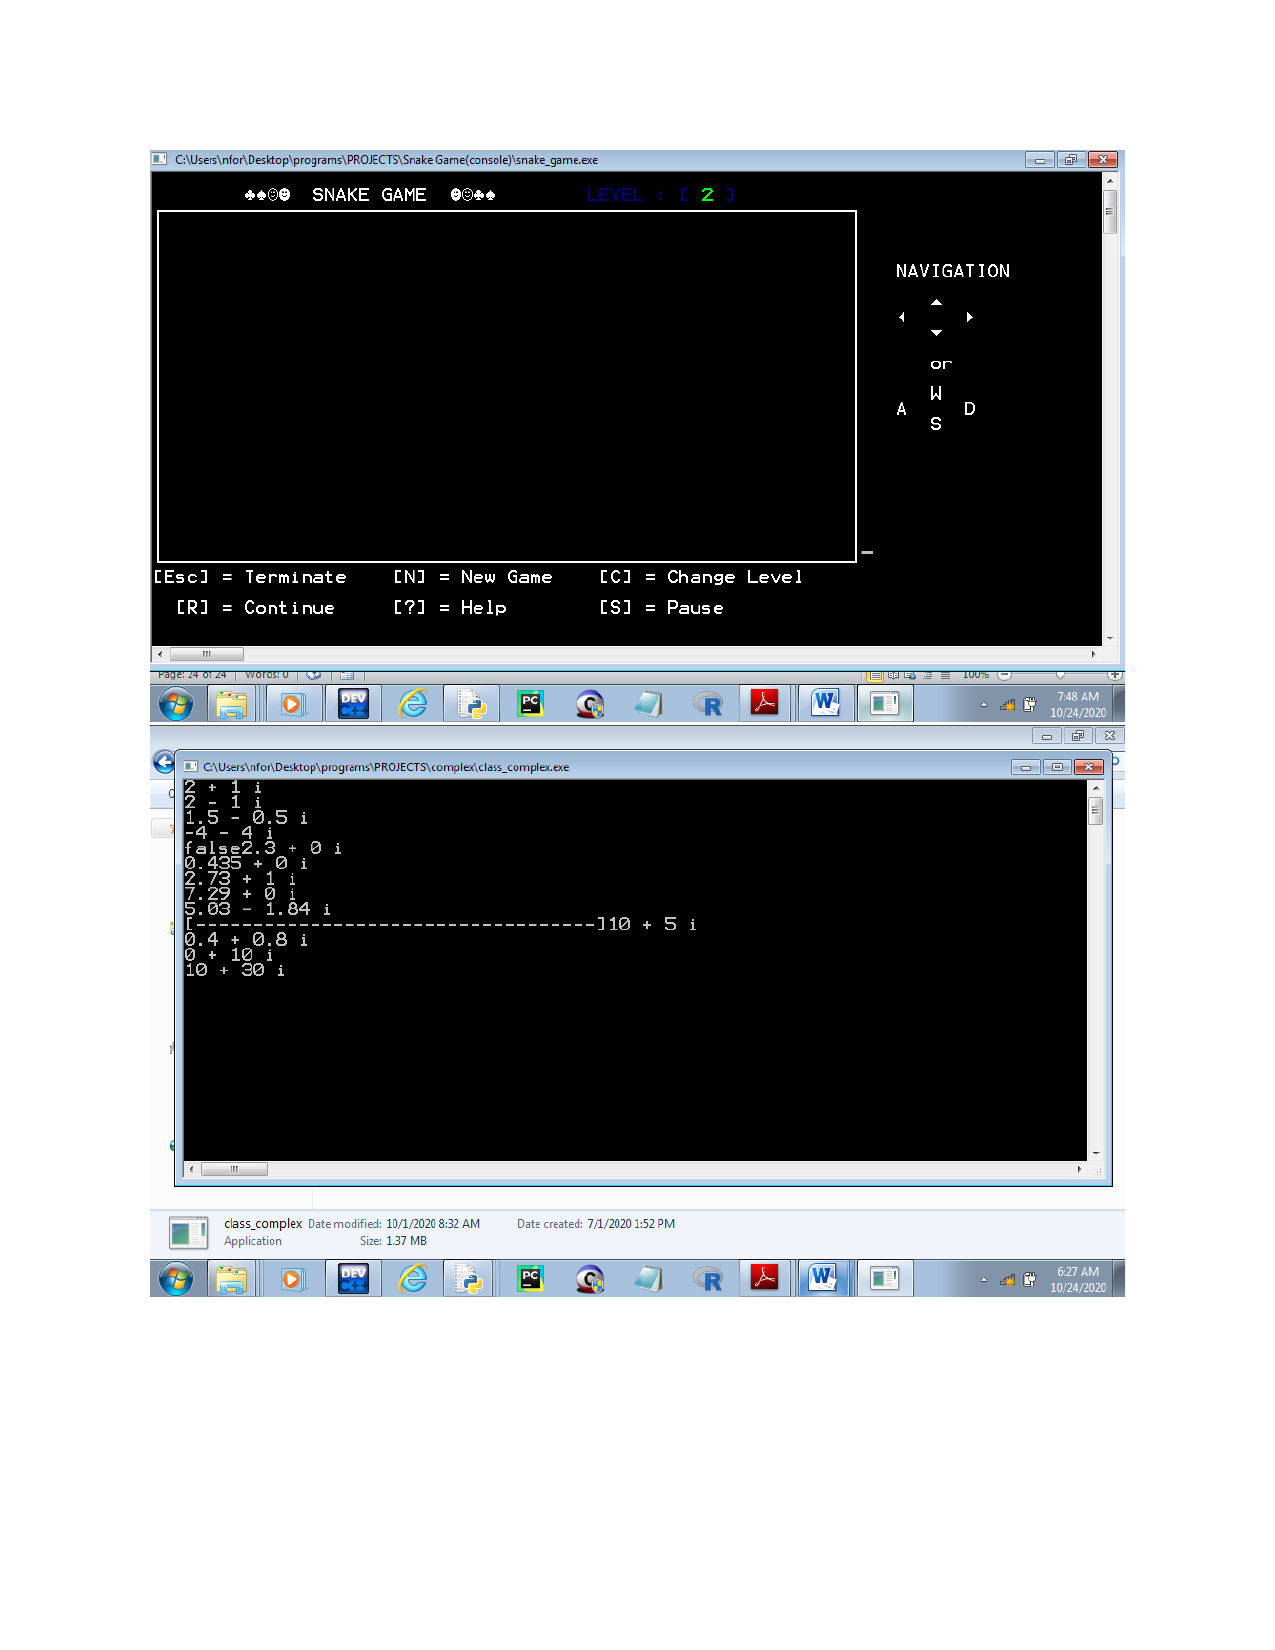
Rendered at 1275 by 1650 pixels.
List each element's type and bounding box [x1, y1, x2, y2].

picture [150, 725, 1125, 1297]
picture [150, 150, 1125, 722]
